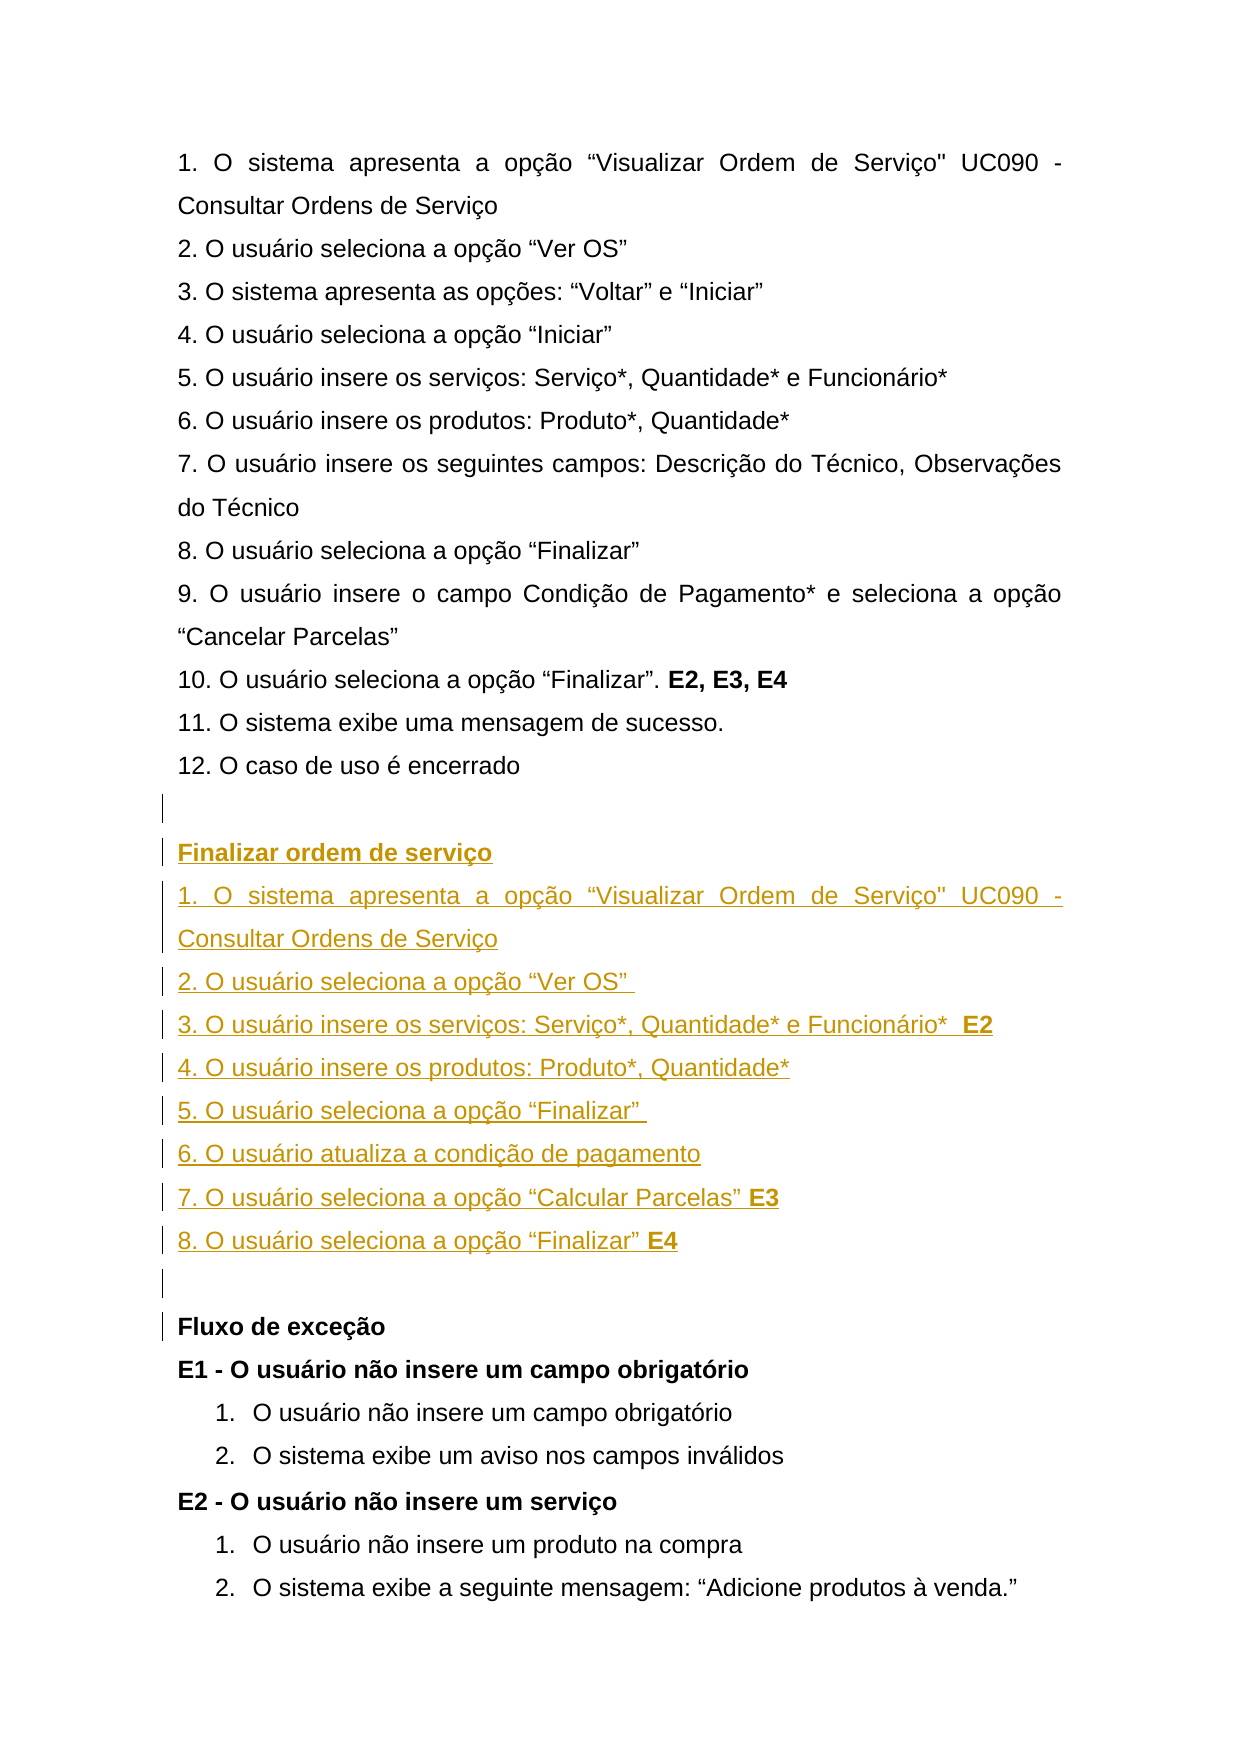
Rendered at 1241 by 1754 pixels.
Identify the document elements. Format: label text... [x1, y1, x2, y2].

text 7. O usuário insere os seguintes campos: Descrição do Técnico, Observações do Técnico [177, 449, 1063, 521]
list O usuário não insere um produto na compra [215, 1530, 1063, 1558]
text 1. O sistema apresenta a opção “Visualizar Ordem de Serviço" UC090 - Consultar Ordens de Serviço [177, 148, 1063, 219]
text E1 - O usuário não insere um campo obrigatório [177, 1355, 1063, 1384]
text 4. O usuário seleciona a opção “Iniciar” [177, 320, 1063, 349]
list O usuário não insere um campo obrigatório [215, 1398, 1063, 1427]
text 6. O usuário insere os produtos: Produto*, Quantidade* [177, 406, 1063, 435]
text 8. O usuário seleciona a opção “Finalizar” [177, 536, 1063, 564]
list O sistema exibe um aviso nos campos inválidos [215, 1441, 1063, 1470]
text 12. O caso de uso é encerrado [177, 751, 1063, 780]
text 3. O sistema apresenta as opções: “Voltar” e “Iniciar” [177, 277, 1063, 306]
text Fluxo de exceção [177, 1312, 1063, 1341]
text 9. O usuário insere o campo Condição de Pagamento* e seleciona a opção “Cancelar Parcelas” [177, 579, 1063, 651]
list O sistema exibe a seguinte mensagem: “Adicione produtos à venda.” [215, 1573, 1063, 1602]
text 2. O usuário seleciona a opção “Ver OS” [177, 234, 1063, 263]
text 10. O usuário seleciona a opção “Finalizar”. E2, E3, E4 [177, 665, 1063, 694]
text E2 - O usuário não insere um serviço [177, 1487, 1035, 1515]
text 11. O sistema exibe uma mensagem de sucesso. [177, 708, 1063, 737]
text 5. O usuário insere os serviços: Serviço*, Quantidade* e Funcionário* [177, 363, 1063, 392]
